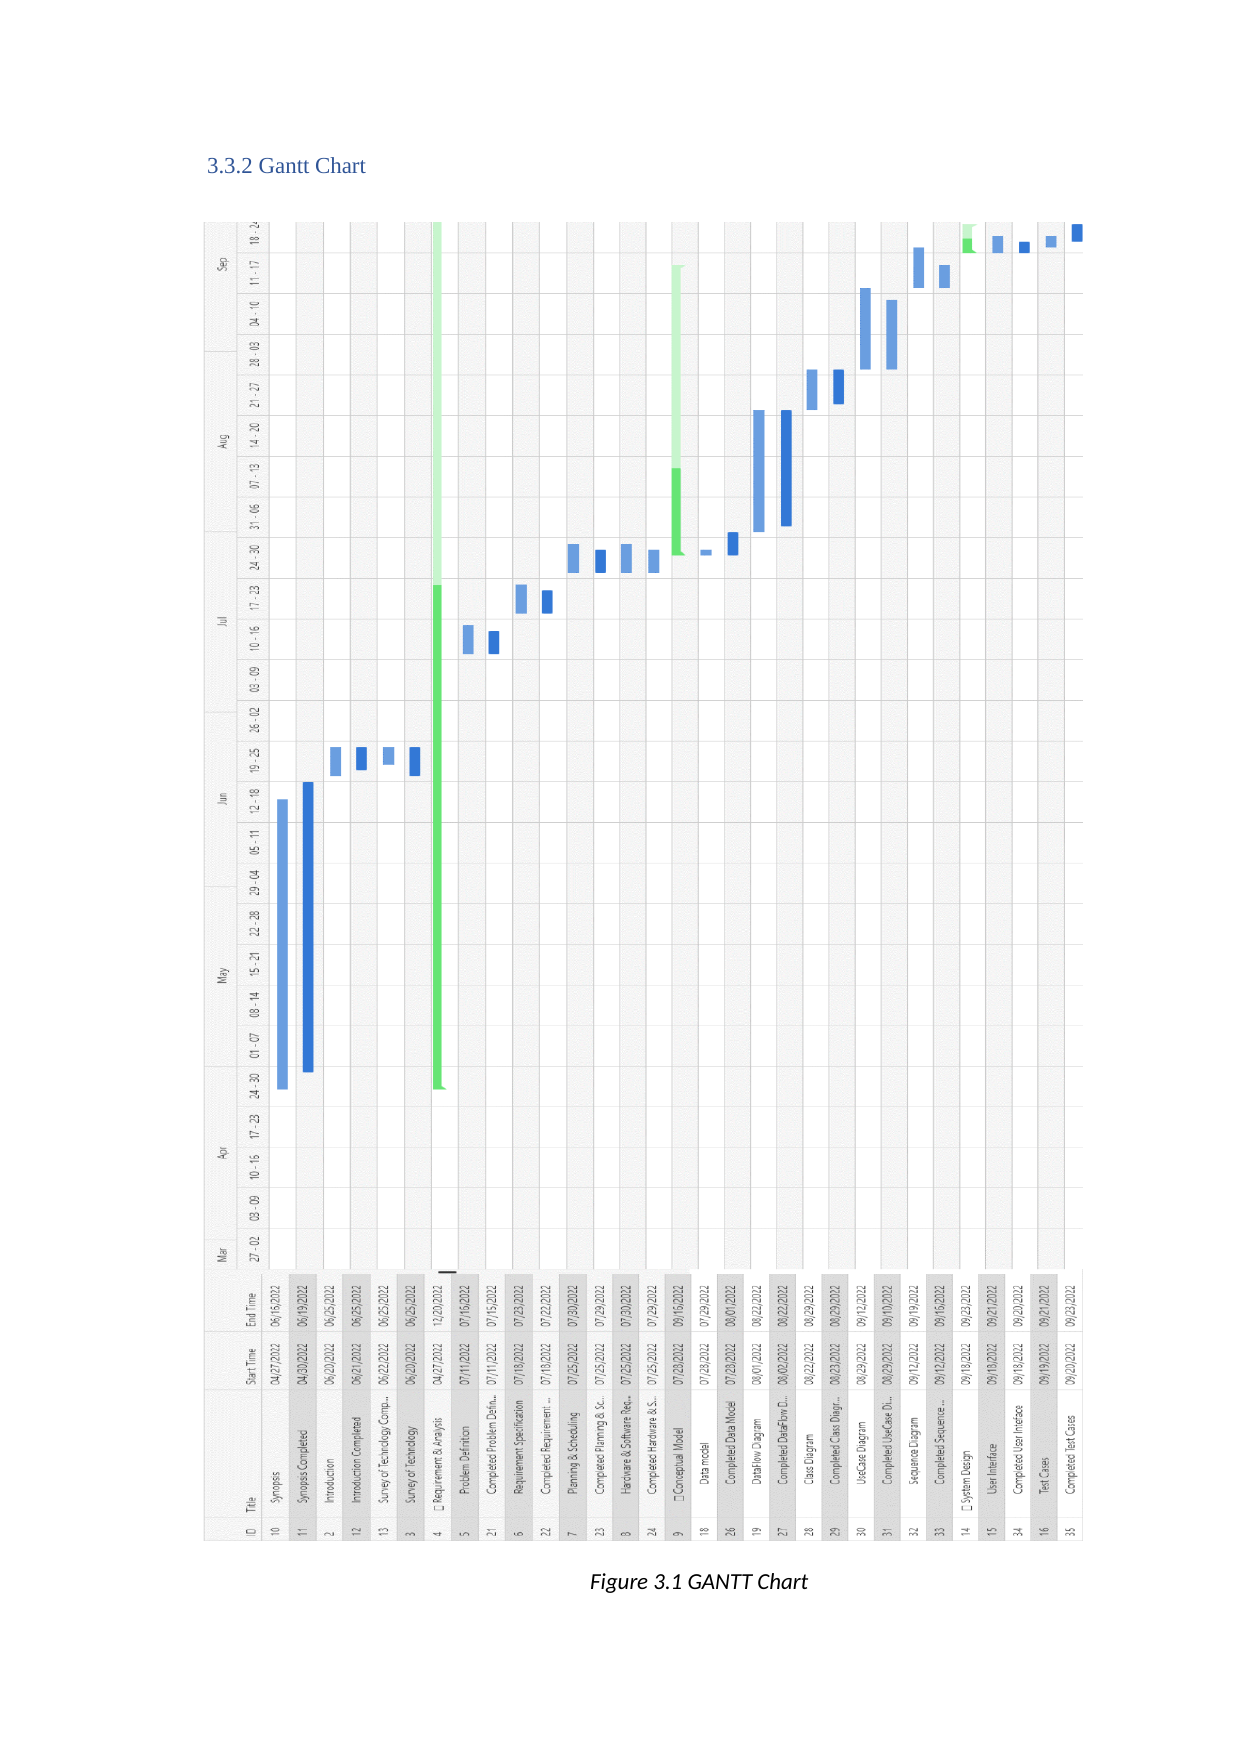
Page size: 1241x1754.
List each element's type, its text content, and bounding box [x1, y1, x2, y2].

picture [204, 223, 1083, 1540]
subtitle 3.3.2 Gantt Chart [207, 152, 1092, 178]
